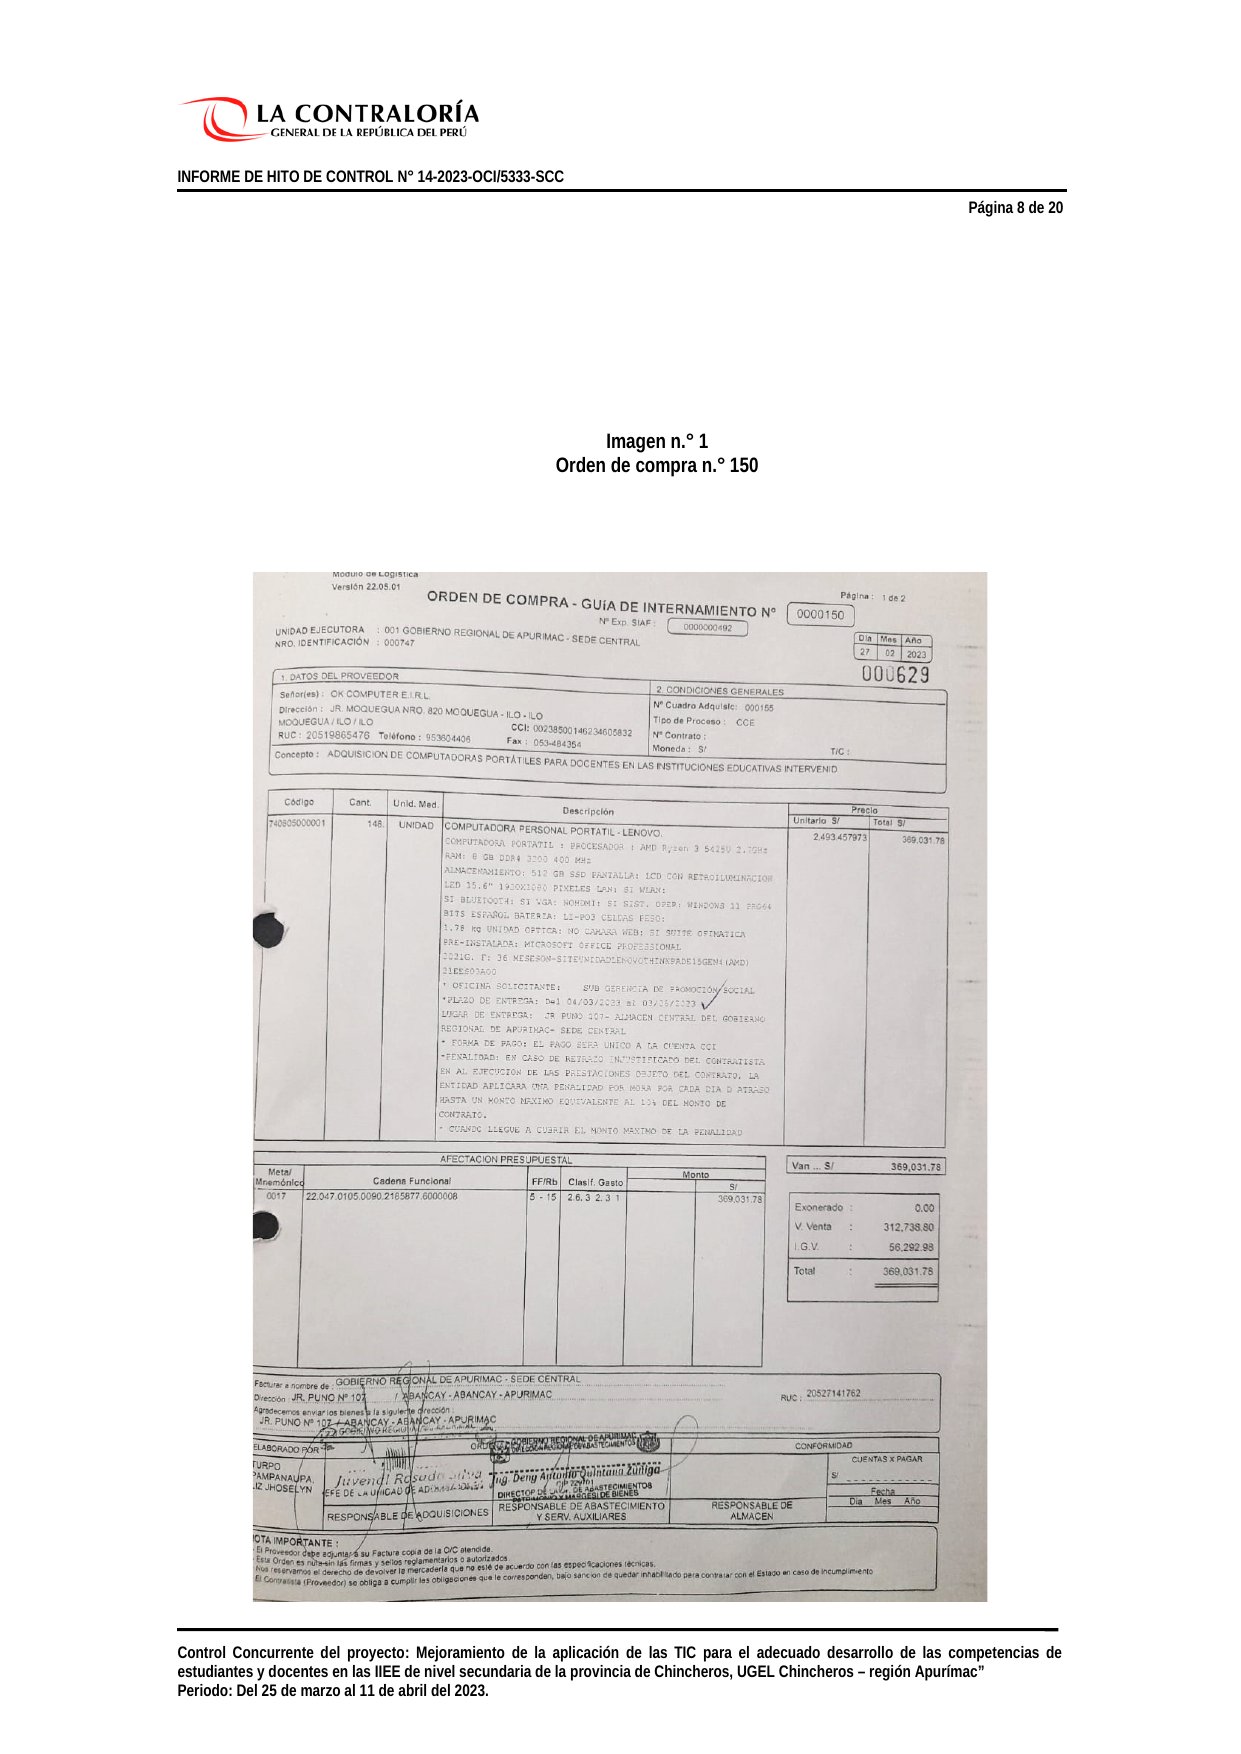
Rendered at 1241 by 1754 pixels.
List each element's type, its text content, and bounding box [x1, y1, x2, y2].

picture [177, 73, 479, 167]
list Imagen n.° 1 [251, 428, 1063, 452]
picture [252, 572, 988, 1602]
list Orden de compra n.° 150 [251, 452, 1063, 476]
